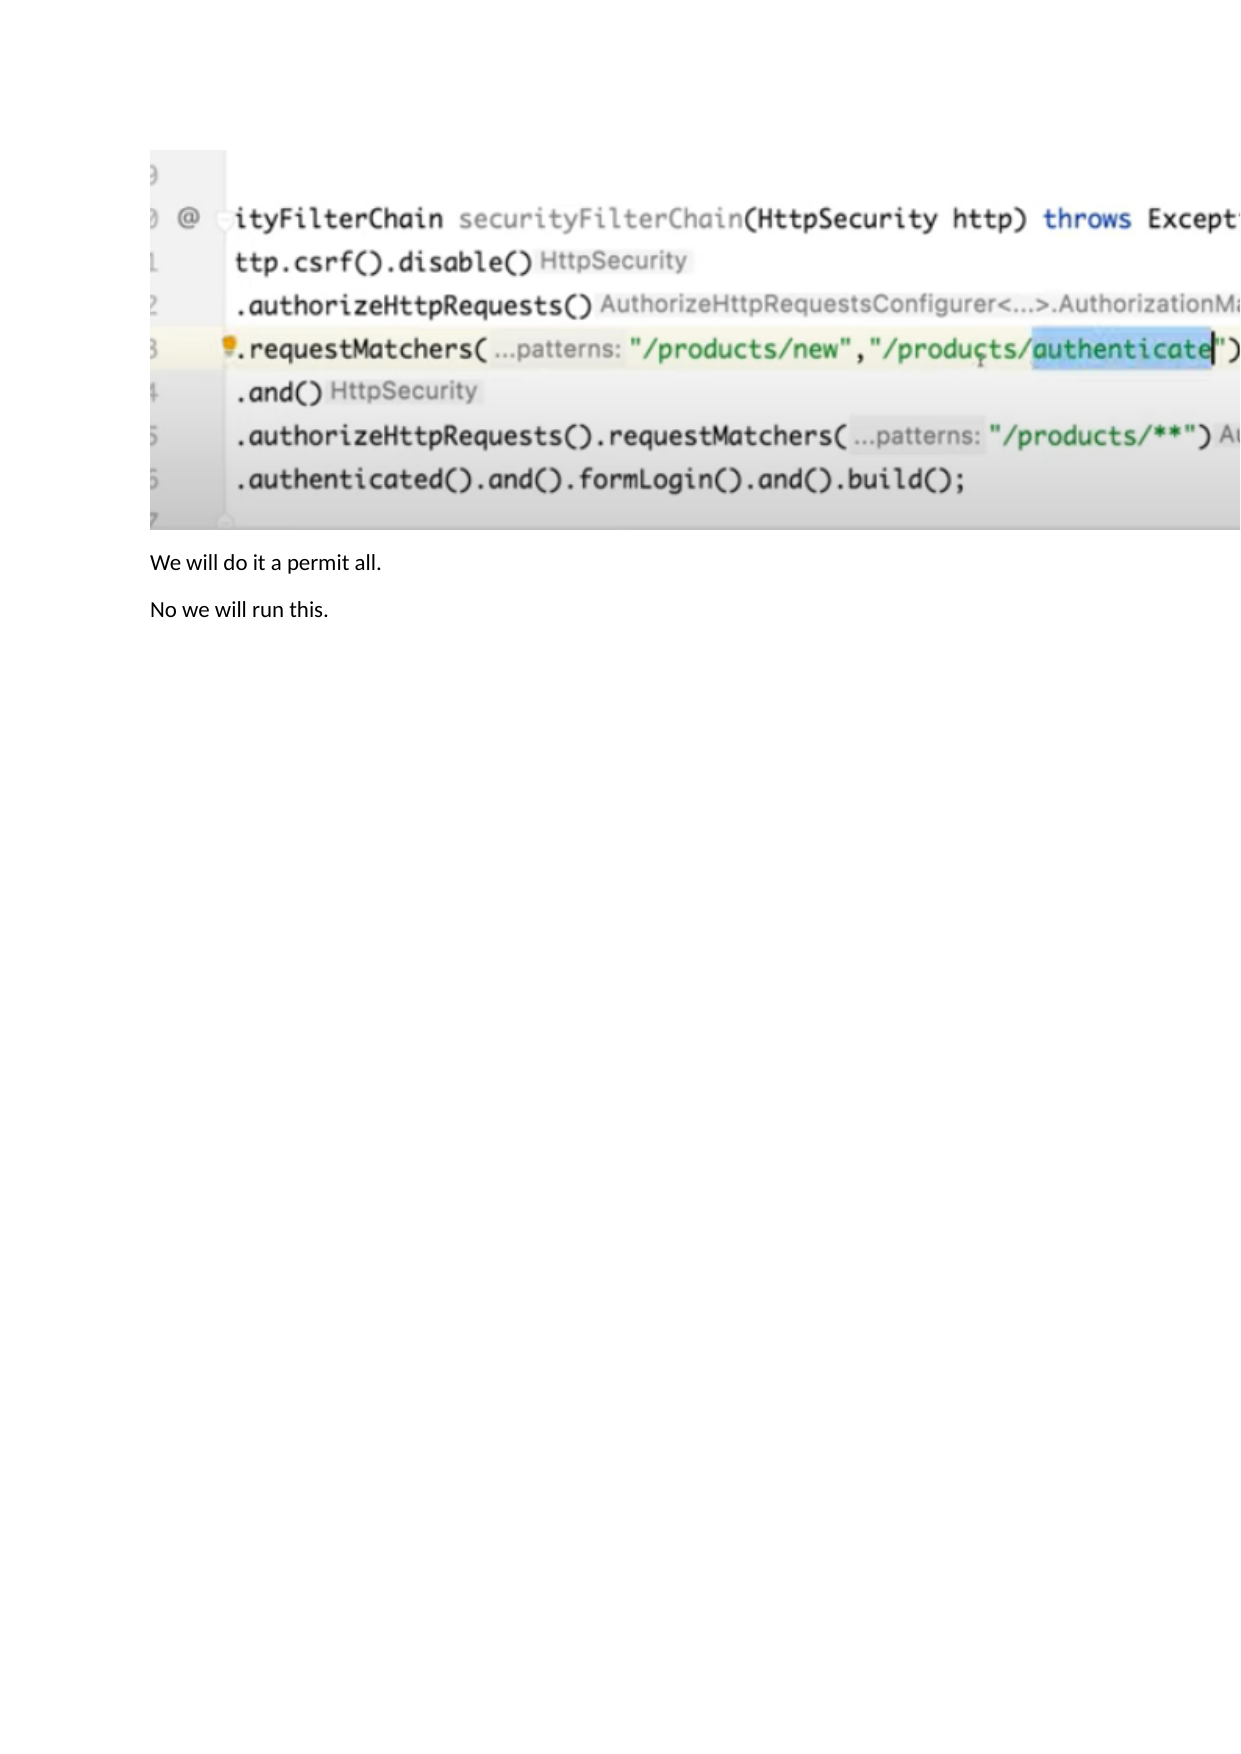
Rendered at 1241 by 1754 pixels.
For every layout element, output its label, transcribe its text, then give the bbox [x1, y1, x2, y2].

text No we will run this. [150, 595, 1090, 623]
text We will do it a permit all. [150, 548, 1090, 577]
picture [150, 150, 1241, 530]
